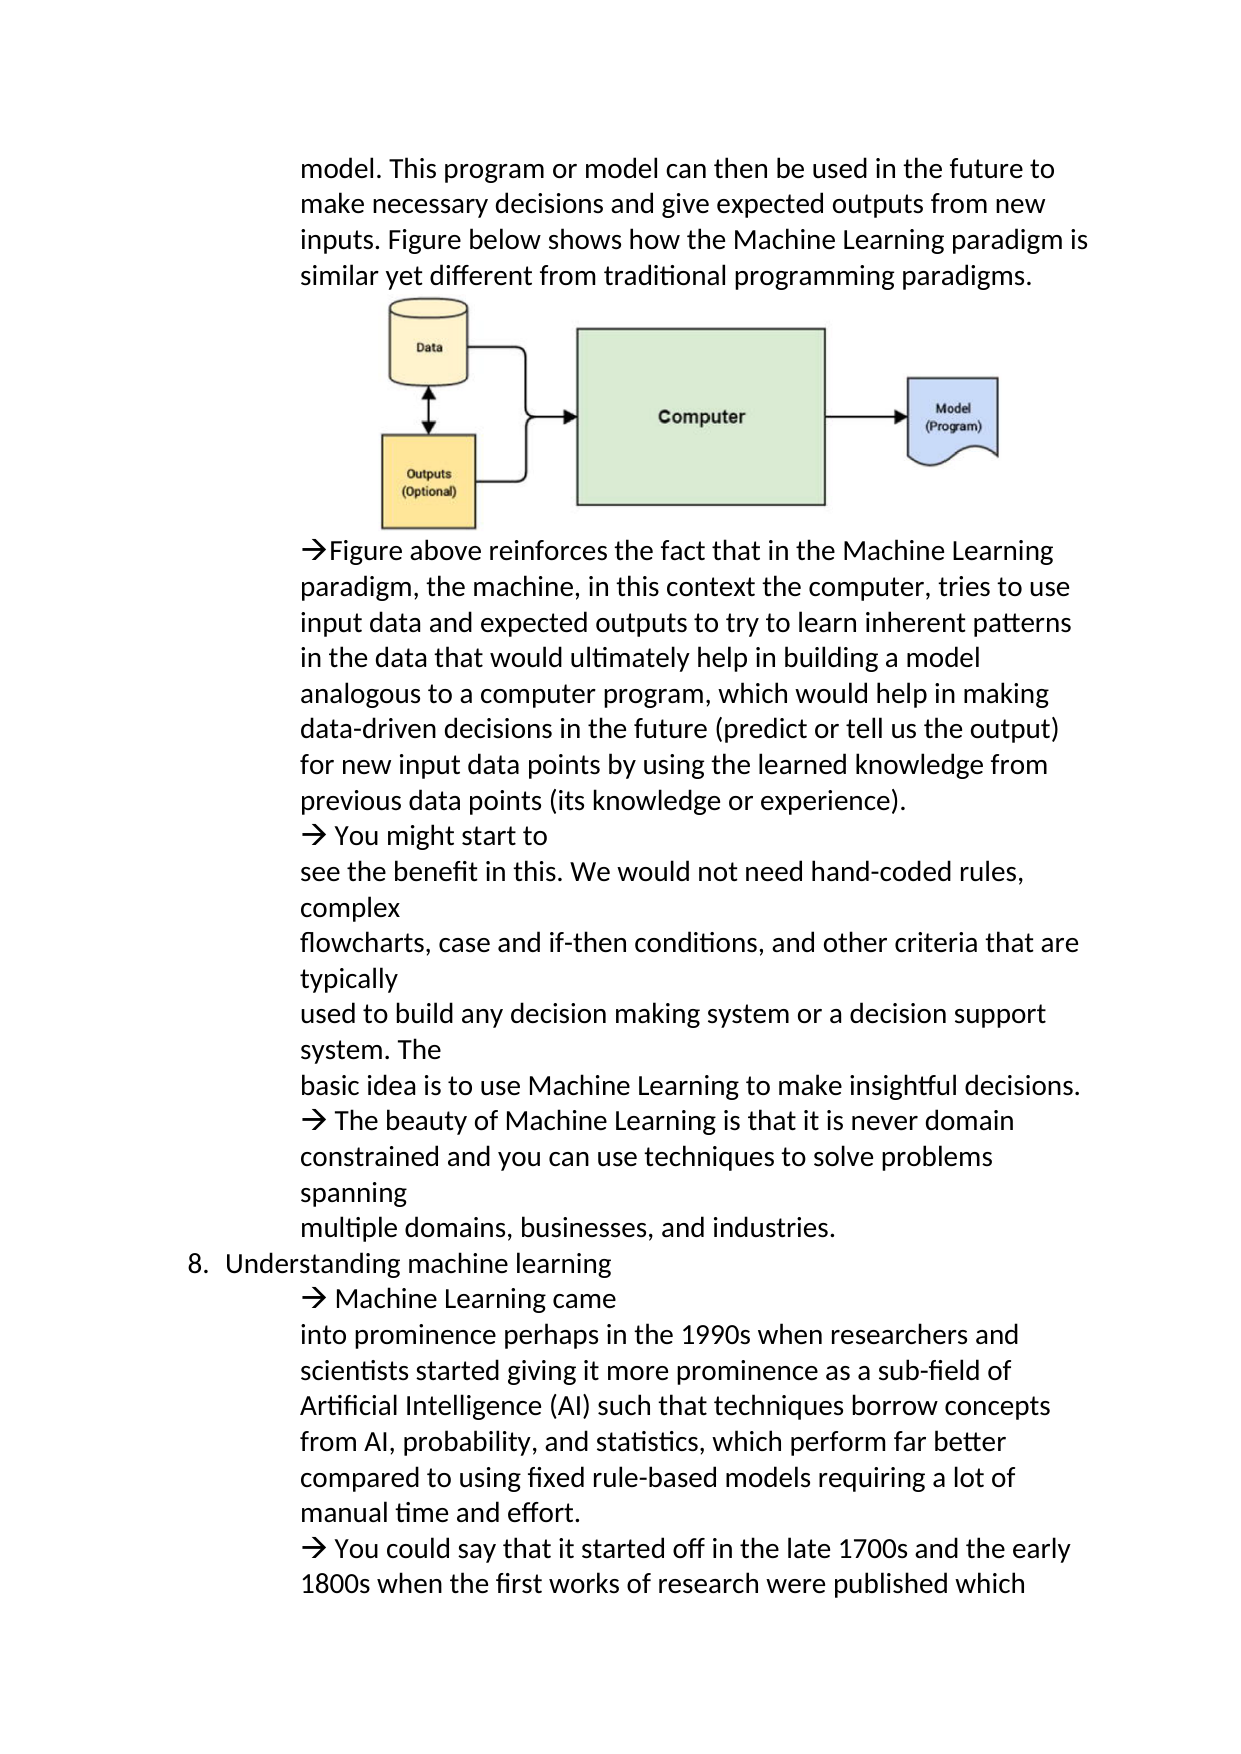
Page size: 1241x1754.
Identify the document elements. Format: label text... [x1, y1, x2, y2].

list flowcharts, case and if-then conditions, and other criteria that are typically [300, 924, 1090, 996]
list You might start to [300, 817, 1090, 853]
list basic idea is to use Machine Learning to make insightful decisions. [300, 1067, 1090, 1102]
list multiple domains, businesses, and industries. [300, 1209, 1090, 1245]
list see the benefit in this. We would not need hand-coded rules, complex [300, 853, 1090, 924]
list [300, 150, 1090, 292]
list used to build any decision making system or a decision support system. The [300, 996, 1090, 1067]
picture [375, 292, 1003, 533]
list Understanding machine learning [187, 1245, 1090, 1281]
list Figure above reinforces the fact that in the Machine Learning paradigm, the machine, in this context the computer, tries to use input data and expected outputs to try to learn inherent patterns in the data that would ultimately help in building a model analogous to a computer program, which would help in making data-driven decisions in the future (predict or tell us the output) for new input data points by using the learned knowledge from previous data points (its knowledge or experience). [300, 532, 1090, 817]
text into prominence perhaps in the 1990s when researchers and scientists started giving it more prominence as a sub-field of Artificial Intelligence (AI) such that techniques borrow concepts from AI, probability, and statistics, which perform far better compared to using fixed rule-based models requiring a lot of manual time and effort. [300, 1316, 1090, 1530]
text Machine Learning came [300, 1281, 1090, 1316]
list constrained and you can use techniques to solve problems spanning [300, 1138, 1090, 1209]
list The beauty of Machine Learning is that it is never domain [300, 1102, 1090, 1138]
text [300, 1530, 1090, 1601]
